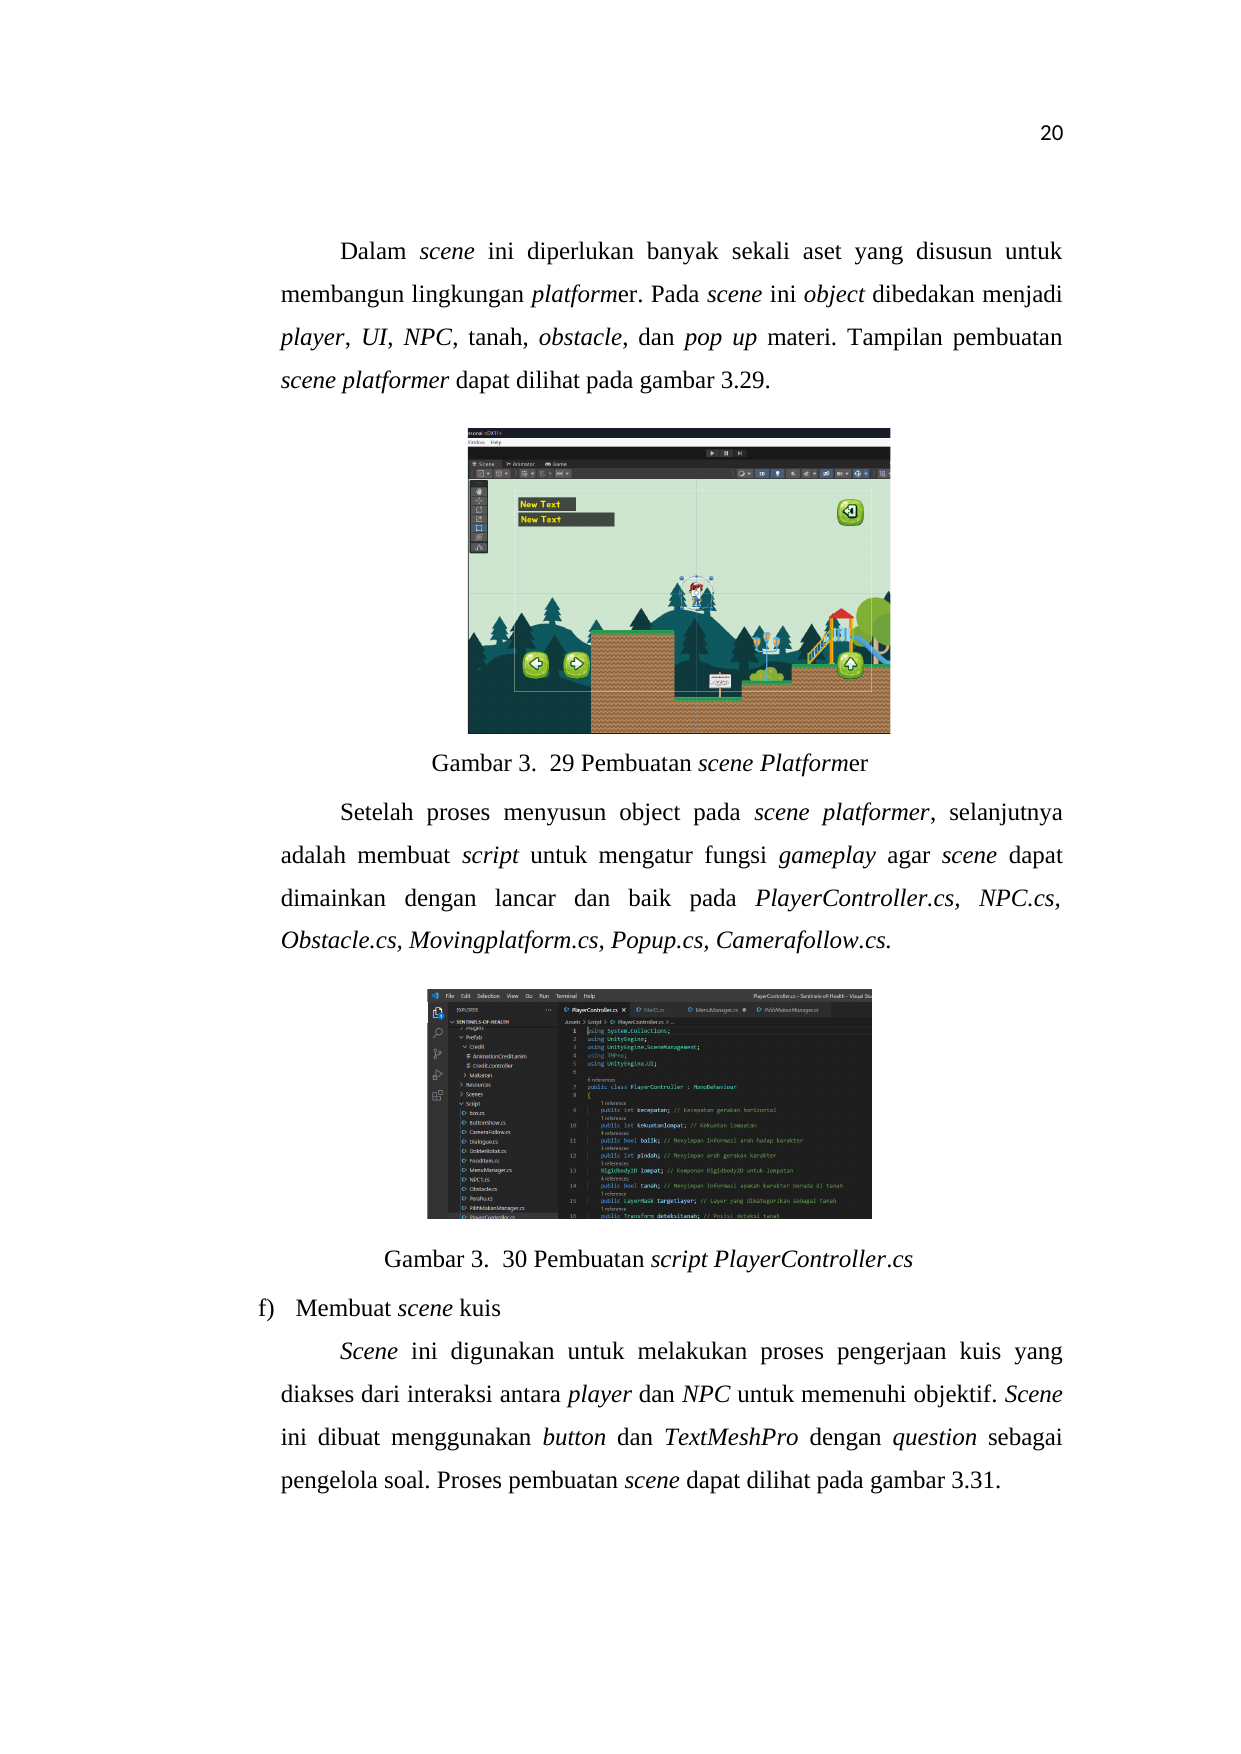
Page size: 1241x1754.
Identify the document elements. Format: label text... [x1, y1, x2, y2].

picture [467, 428, 891, 734]
text Gambar 3. 30 Pembuatan script PlayerController.cs [236, 1244, 1063, 1273]
list Membuat scene kuis [258, 1293, 1063, 1322]
text Setelah proses menyusun object pada scene platformer, selanjutnya adalah membuat script untuk mengatur fungsi gameplay agar scene dapat dimainkan dengan lancar dan baik pada PlayerController.cs, NPC.cs, Obstacle.cs, Movingplatform.cs, Popup.cs, Camerafollow.cs. [281, 797, 1063, 954]
text Gambar 3. 29 Pembuatan scene Platformer [236, 748, 1063, 776]
text Scene ini digunakan untuk melakukan proses pengerjaan kuis yang diakses dari interaksi antara player dan NPC untuk memenuhi objektif. Scene ini dibuat menggunakan button dan TextMeshPro dengan question sebagai pengelola soal. Proses pembuatan scene dapat dilihat pada gambar 3.31. [281, 1336, 1063, 1493]
text Dalam scene ini diperlukan banyak sekali aset yang disusun untuk membangun lingkungan platformer. Pada scene ini object dibedakan menjadi player, UI, NPC, tanah, obstacle, dan pop up materi. Tampilan pembuatan scene platformer dapat dilihat pada gambar 3.29. [281, 236, 1063, 393]
picture [427, 989, 872, 1219]
